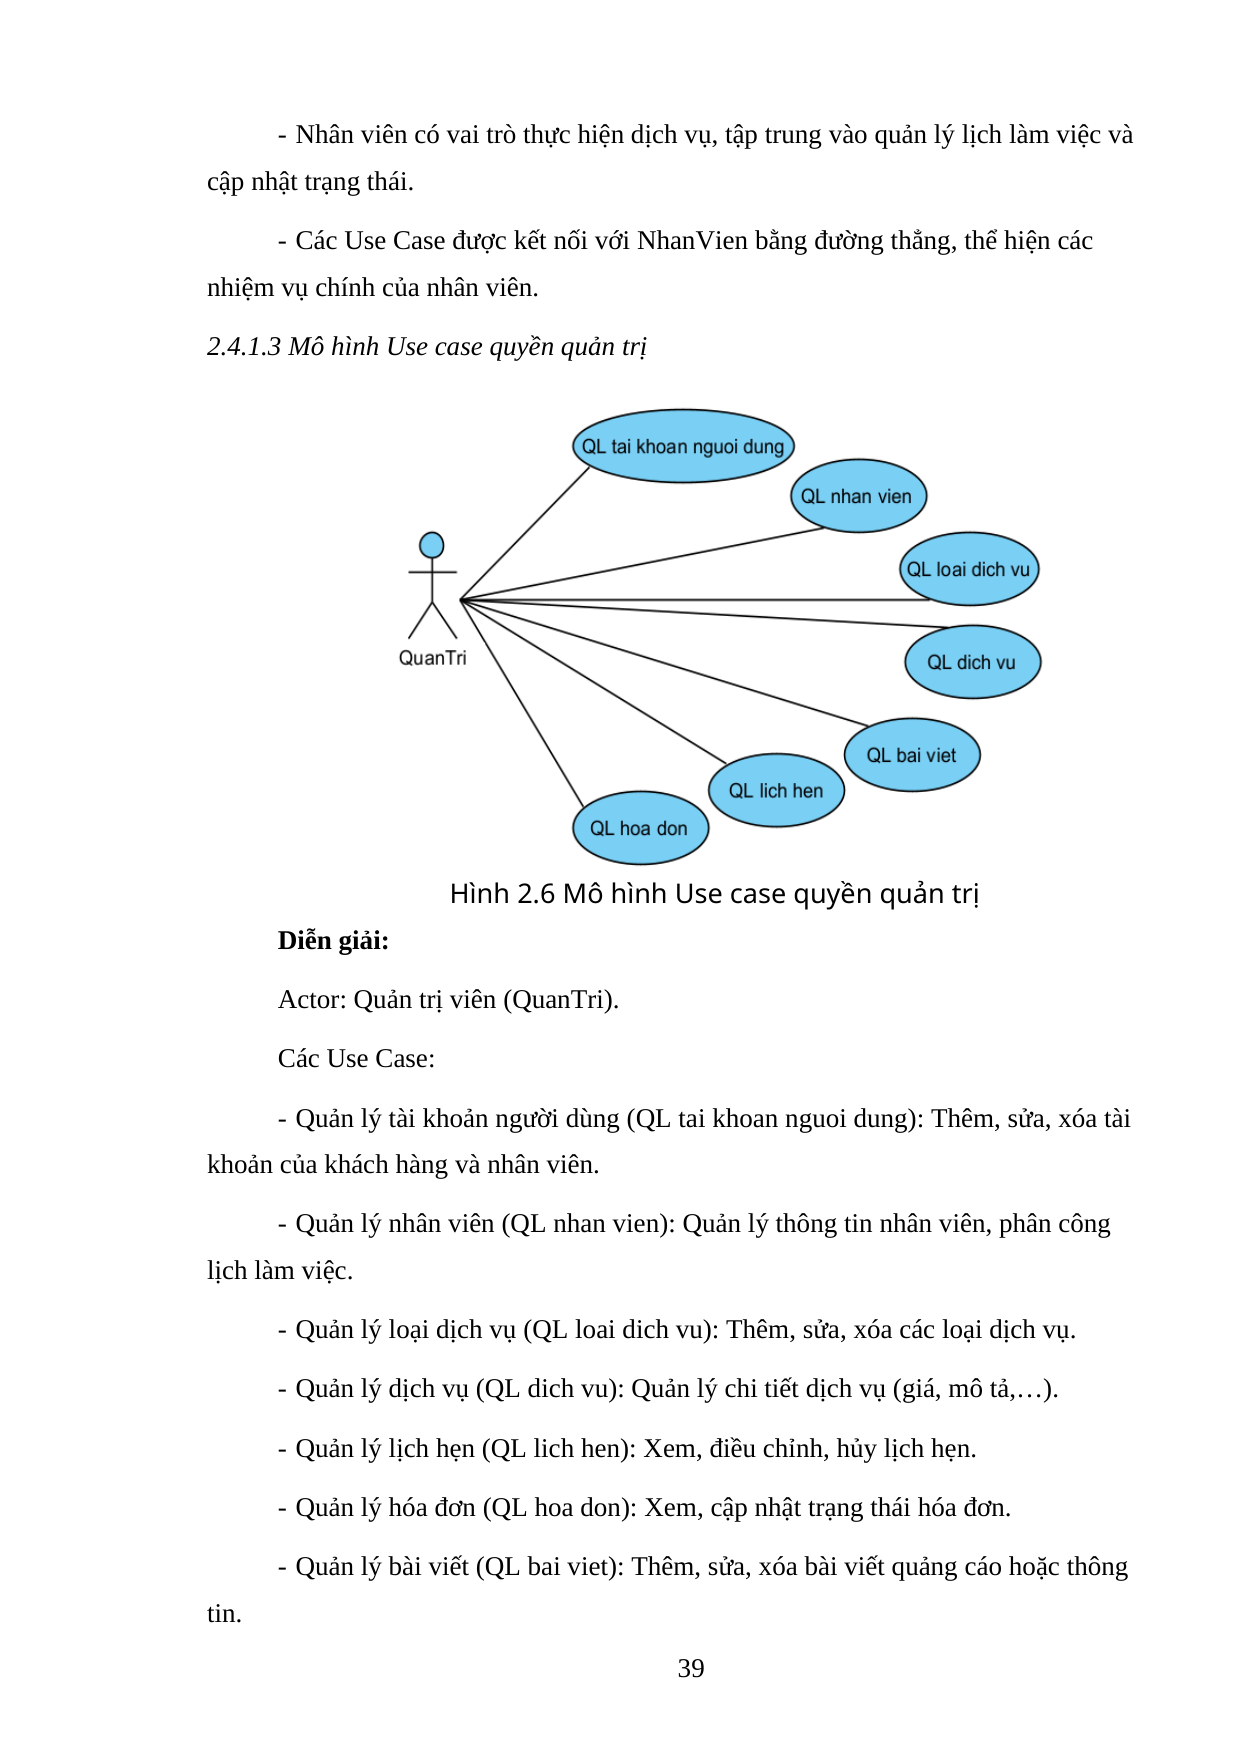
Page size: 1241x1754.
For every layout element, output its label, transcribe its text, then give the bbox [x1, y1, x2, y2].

text Các Use Case: [207, 1042, 1152, 1074]
list Các Use Case được kết nối với NhanVien bằng đường thẳng, thể hiện các nhiệm vụ chính của nhân viên. [207, 224, 1152, 302]
text Actor: Quản trị viên (QuanTri). [207, 983, 1152, 1014]
list Quản lý nhân viên (QL nhan vien): Quản lý thông tin nhân viên, phân công lịch làm việc. [207, 1207, 1152, 1285]
list Quản lý loại dịch vụ (QL loai dich vu): Thêm, sửa, xóa các loại dịch vụ. [207, 1313, 1152, 1344]
picture [369, 388, 1061, 875]
list Quản lý dịch vụ (QL dich vu): Quản lý chi tiết dịch vụ (giá, mô tả,…). [207, 1372, 1152, 1404]
subtitle Mô hình Use case quyền quản trị [207, 330, 1152, 361]
list Quản lý lịch hẹn (QL lich hen): Xem, điều chỉnh, hủy lịch hẹn. [207, 1432, 1152, 1463]
list Quản lý hóa đơn (QL hoa don): Xem, cập nhật trạng thái hóa đơn. [207, 1491, 1152, 1522]
text Hình 2.6 Mô hình Use case quyền quản trị [207, 875, 1152, 912]
text Diễn giải: [207, 924, 1152, 955]
list Quản lý tài khoản người dùng (QL tai khoan nguoi dung): Thêm, sửa, xóa tài khoản của khách hàng và nhân viên. [207, 1102, 1152, 1179]
list Nhân viên có vai trò thực hiện dịch vụ, tập trung vào quản lý lịch làm việc và cập nhật trạng thái. [207, 118, 1152, 196]
list Quản lý bài viết (QL bai viet): Thêm, sửa, xóa bài viết quảng cáo hoặc thông tin. [207, 1550, 1152, 1628]
